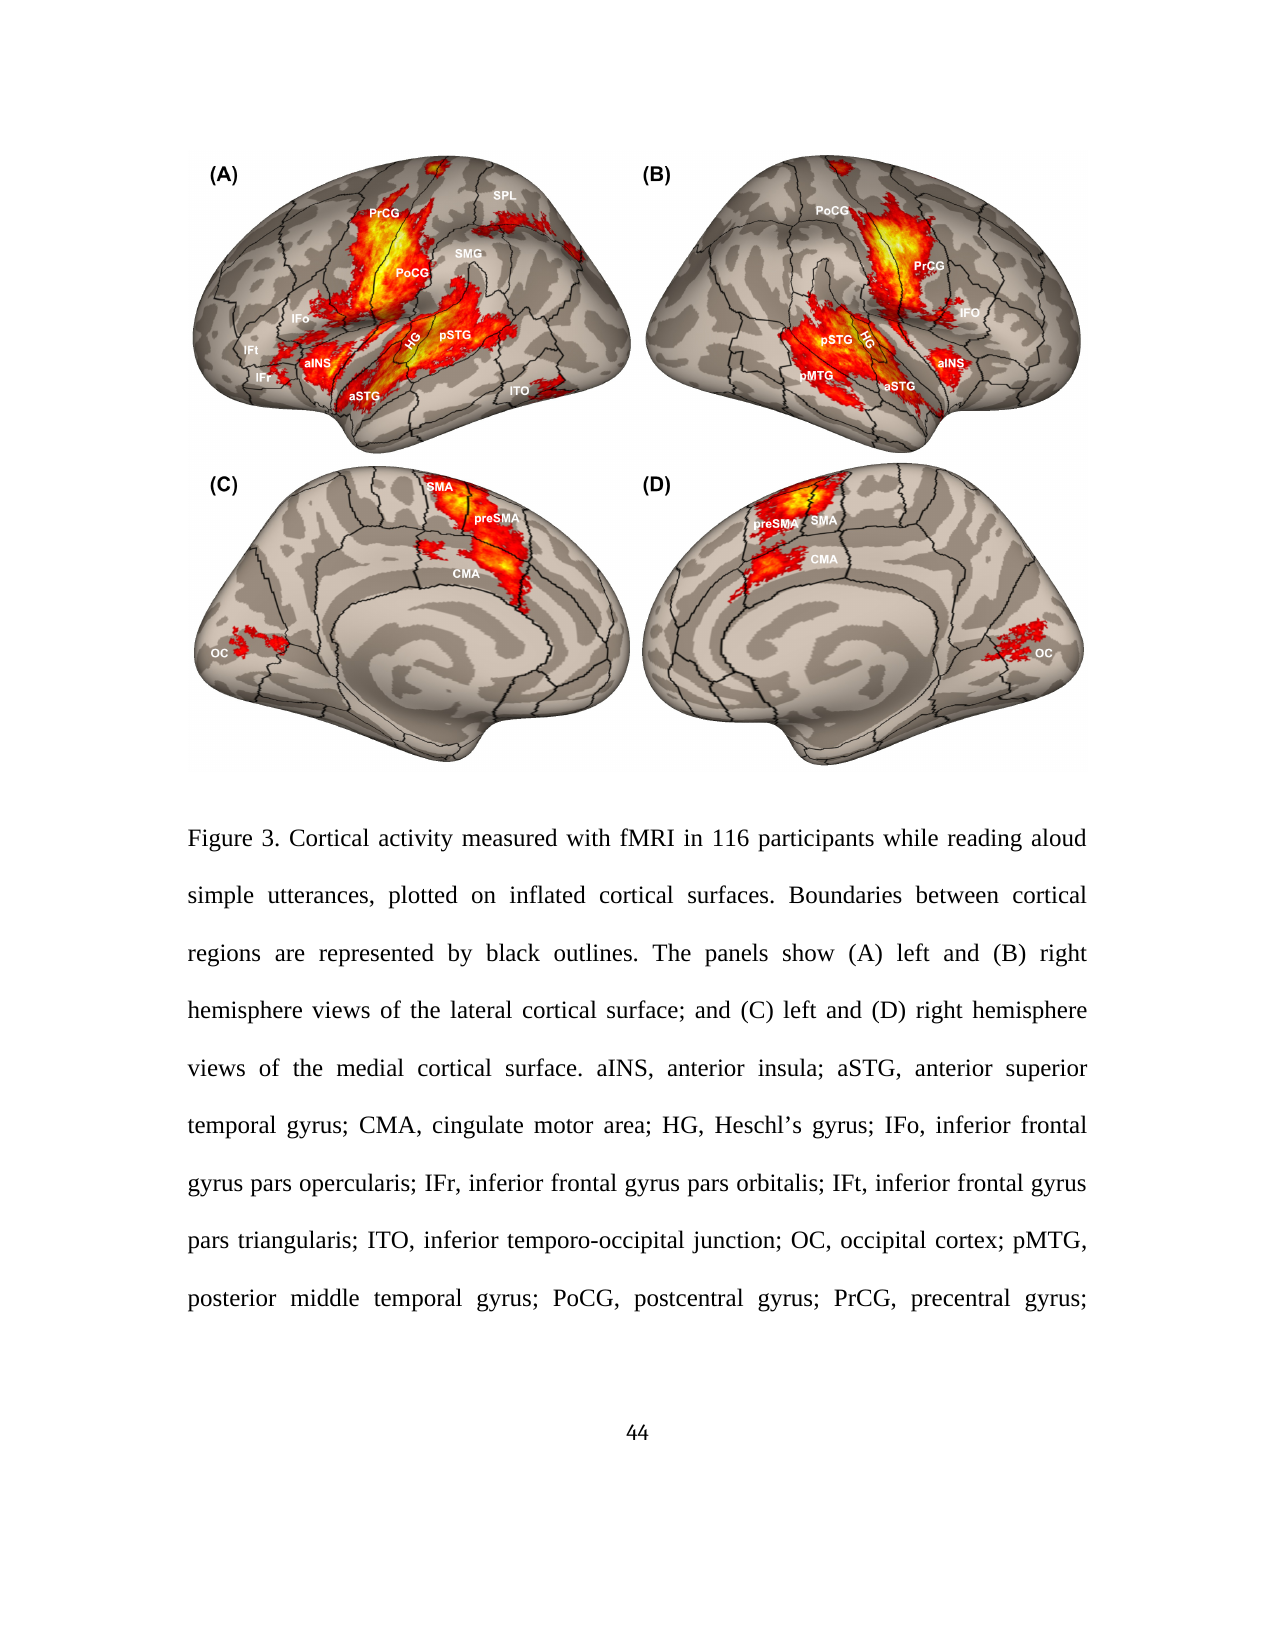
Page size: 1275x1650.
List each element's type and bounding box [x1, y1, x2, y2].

picture [187, 150, 1088, 772]
text [187, 823, 1088, 1312]
